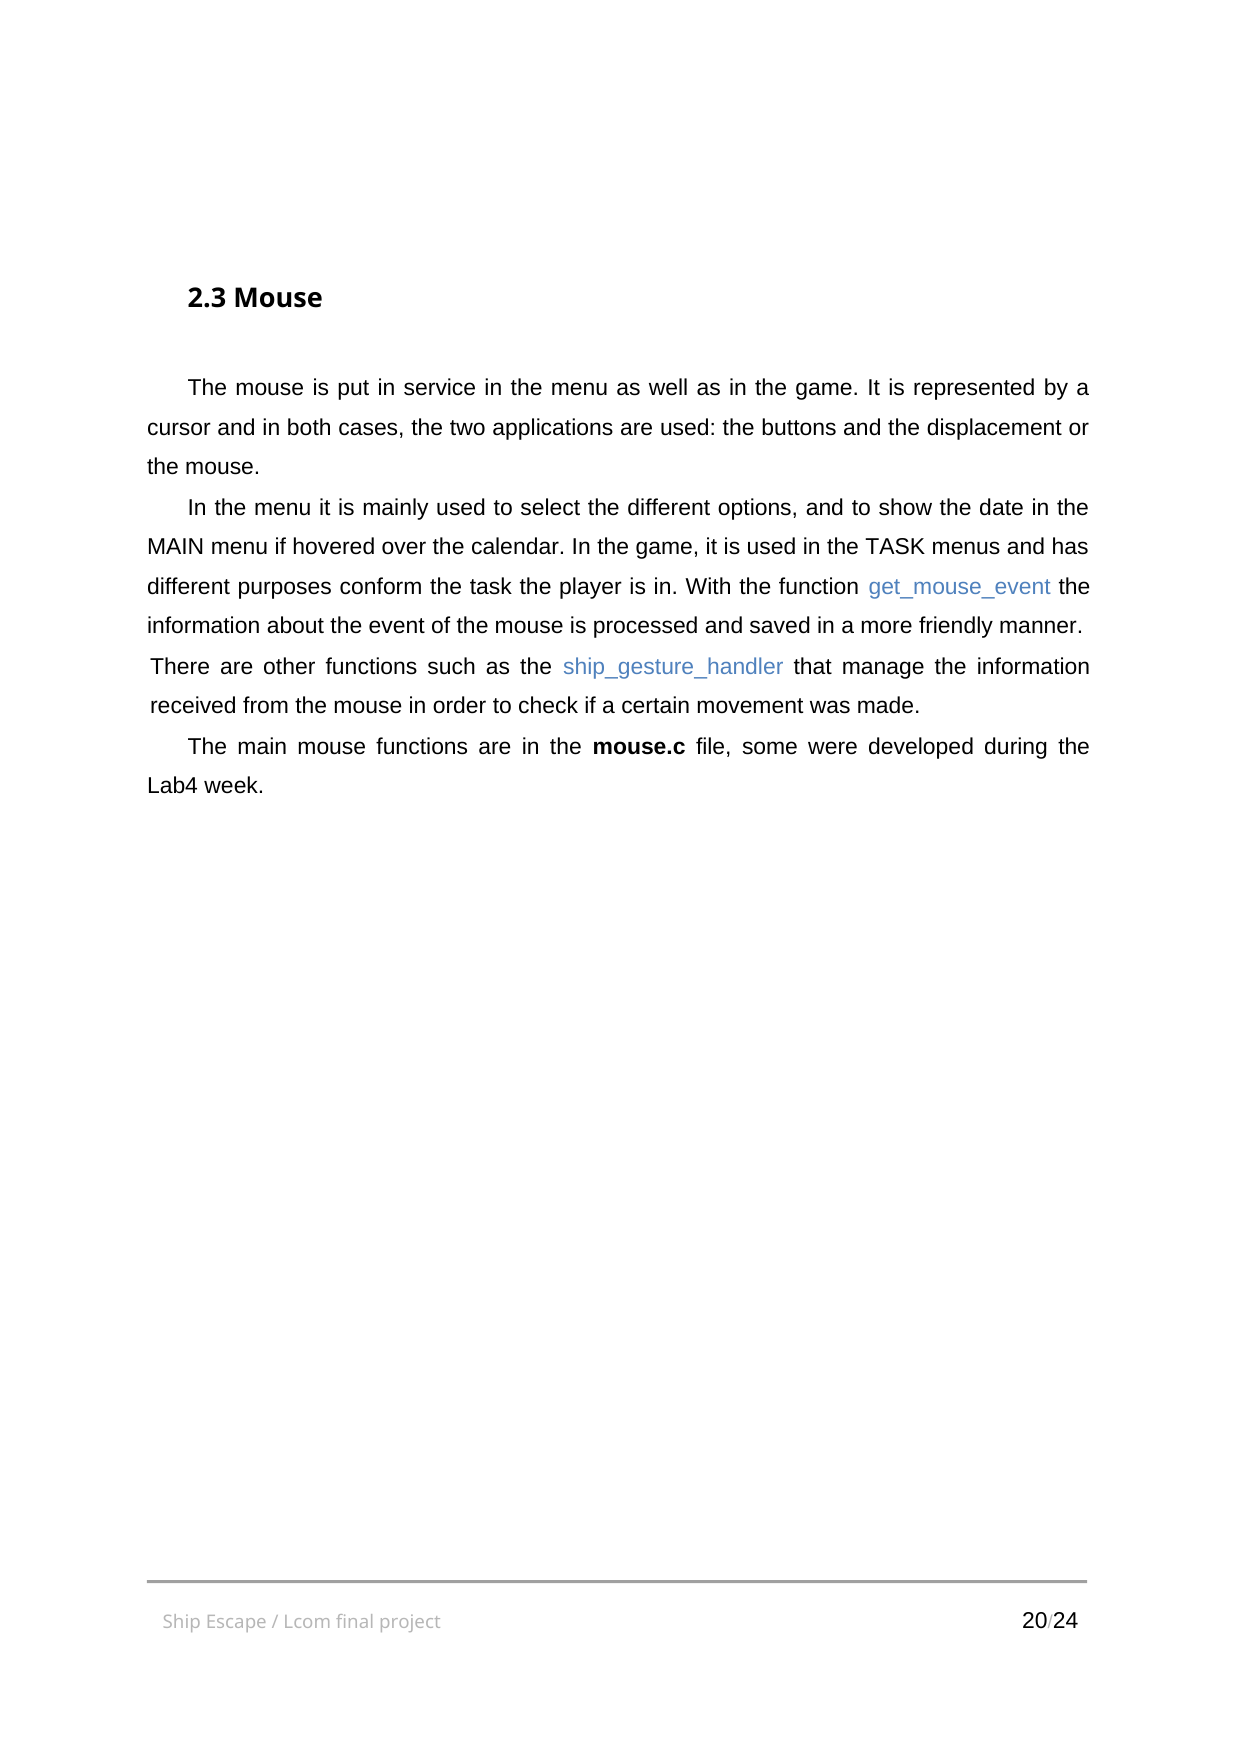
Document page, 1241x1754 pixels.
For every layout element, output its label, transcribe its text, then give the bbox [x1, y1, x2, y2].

subtitle 2.3 Mouse [147, 278, 1090, 315]
text The mouse is put in service in the menu as well as in the game. It is represented by a cursor and in both cases, the two applications are used: the buttons and the displacement or the mouse. [147, 374, 1090, 479]
text There are other functions such as the ship_gesture_handler that manage the information received from the mouse in order to check if a certain movement was made. [150, 653, 1090, 718]
text The main mouse functions are in the mouse.c file, some were developed during the Lab4 week. [147, 733, 1090, 798]
text In the menu it is mainly used to select the different options, and to show the date in the MAIN menu if hovered over the calendar. In the game, it is used in the TASK menus and has different purposes conform the task the player is in. With the function get_mouse_event the information about the event of the mouse is processed and saved in a more friendly manner. [147, 494, 1090, 638]
